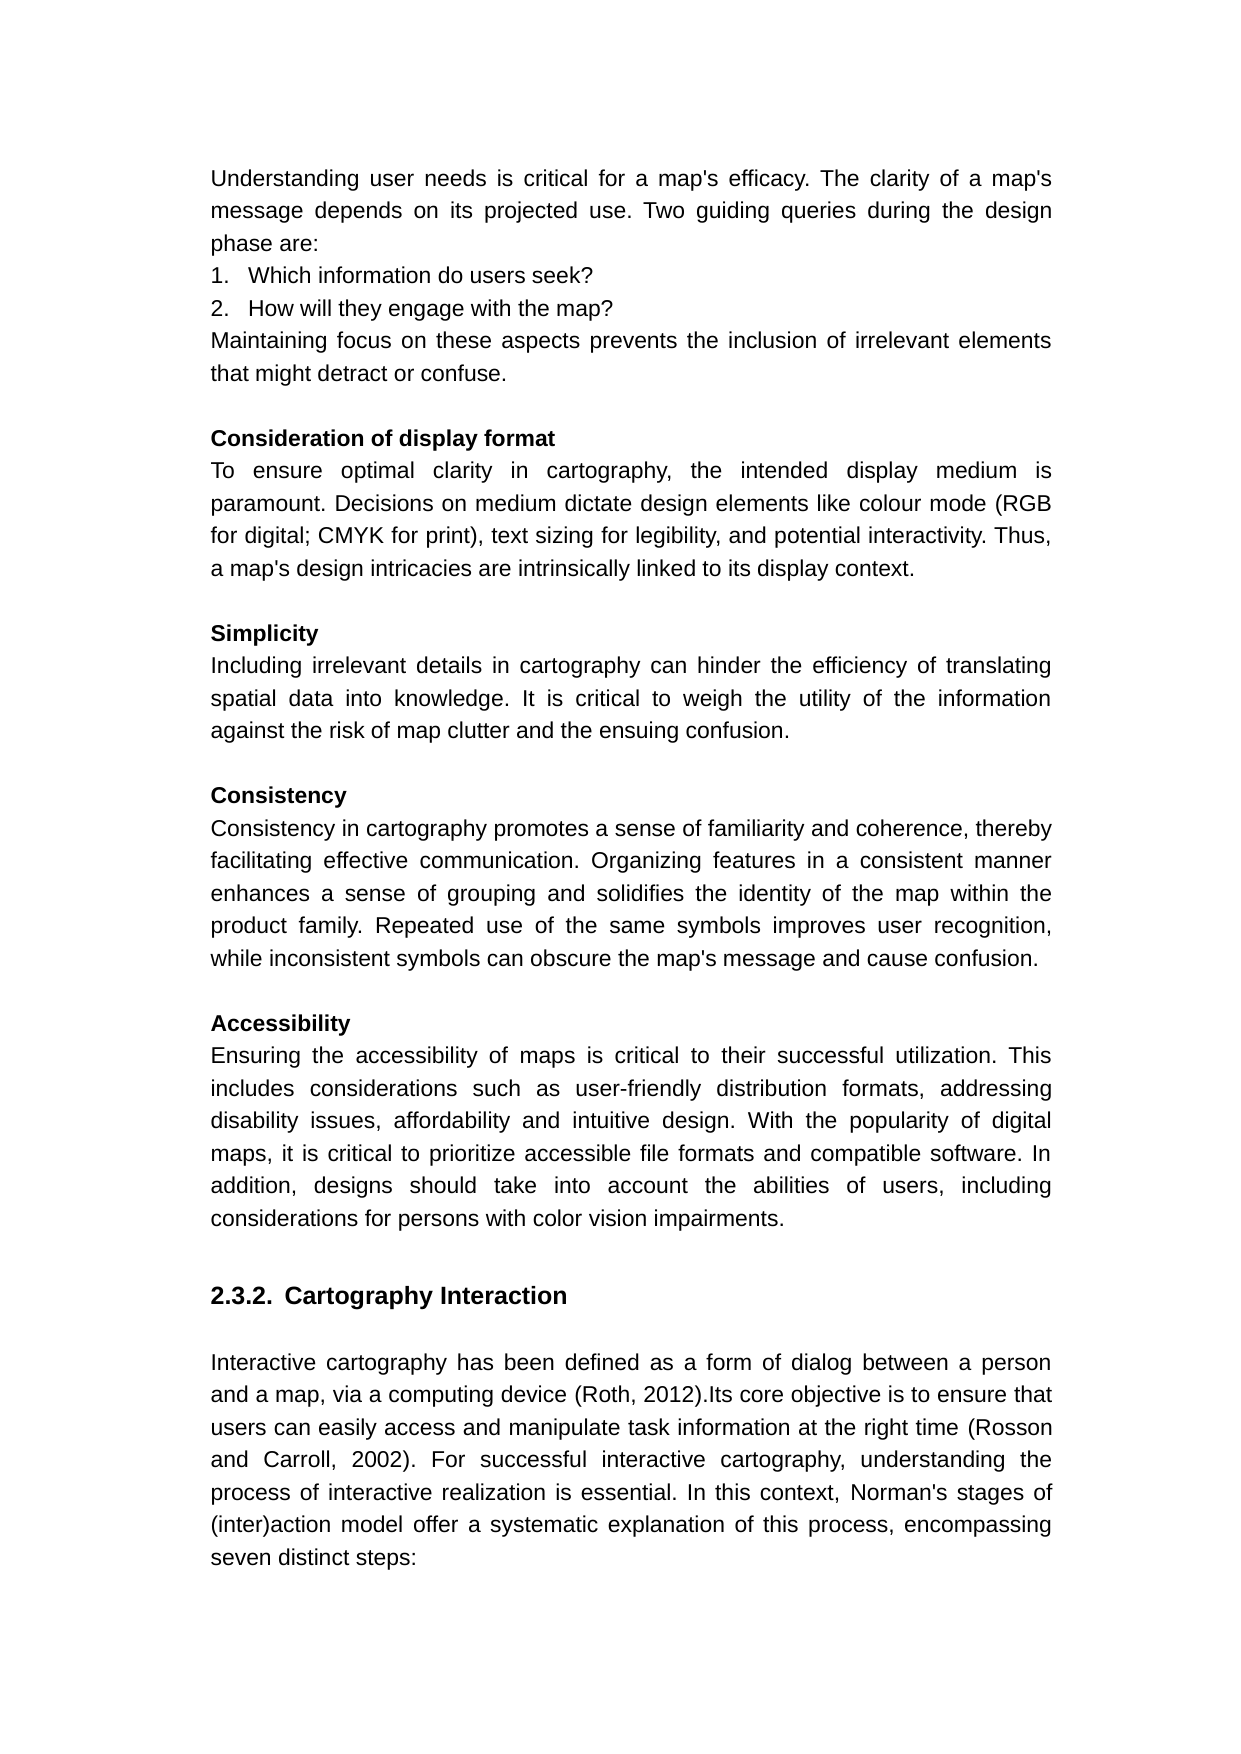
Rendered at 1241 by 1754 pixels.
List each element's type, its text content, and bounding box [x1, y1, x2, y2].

text Maintaining focus on these aspects prevents the inclusion of irrelevant elements that might detract or confuse. [210, 324, 1053, 389]
text Consistency [210, 779, 1053, 812]
list Which information do users seek? [210, 259, 1053, 292]
text Consistency in cartography promotes a sense of familiarity and coherence, thereby facilitating effective communication. Organizing features in a consistent manner enhances a sense of grouping and solidifies the identity of the map within the product family. Repeated use of the same symbols improves user recognition, while inconsistent symbols can obscure the map's message and cause confusion. [210, 812, 1053, 974]
text Consideration of display format [210, 422, 1053, 454]
text Ensuring the accessibility of maps is critical to their successful utilization. This includes considerations such as user-friendly distribution formats, addressing disability issues, affordability and intuitive design. With the popularity of digital maps, it is critical to prioritize accessible file formats and compatible software. In addition, designs should take into account the abilities of users, including considerations for persons with color vision impairments. [210, 1039, 1053, 1234]
text To ensure optimal clarity in cartography, the intended display medium is paramount. Decisions on medium dictate design elements like colour mode (RGB for digital; CMYK for print), text sizing for legibility, and potential interactivity. Thus, a map's design intricacies are intrinsically linked to its display context. [210, 454, 1053, 584]
text Simplicity [210, 617, 1053, 649]
text Understanding user needs is critical for a map's efficacy. The clarity of a map's message depends on its projected use. Two guiding queries during the design phase are: [210, 162, 1053, 259]
subtitle Cartography Interaction [210, 1279, 1053, 1312]
text Accessibility [210, 1007, 1053, 1039]
text Interactive cartography has been defined as a form of dialog between a person and a map, via a computing device (Roth, 2012).Its core objective is to ensure that users can easily access and manipulate task information at the right time (Rosson and Carroll, 2002). For successful interactive cartography, understanding the process of interactive realization is essential. In this context, Norman's stages of (inter)action model offer a systematic explanation of this process, encompassing seven distinct steps: [210, 1345, 1053, 1573]
list How will they engage with the map? [210, 292, 1053, 324]
text Including irrelevant details in cartography can hinder the efficiency of translating spatial data into knowledge. It is critical to weigh the utility of the information against the risk of map clutter and the ensuing confusion. [210, 649, 1053, 747]
